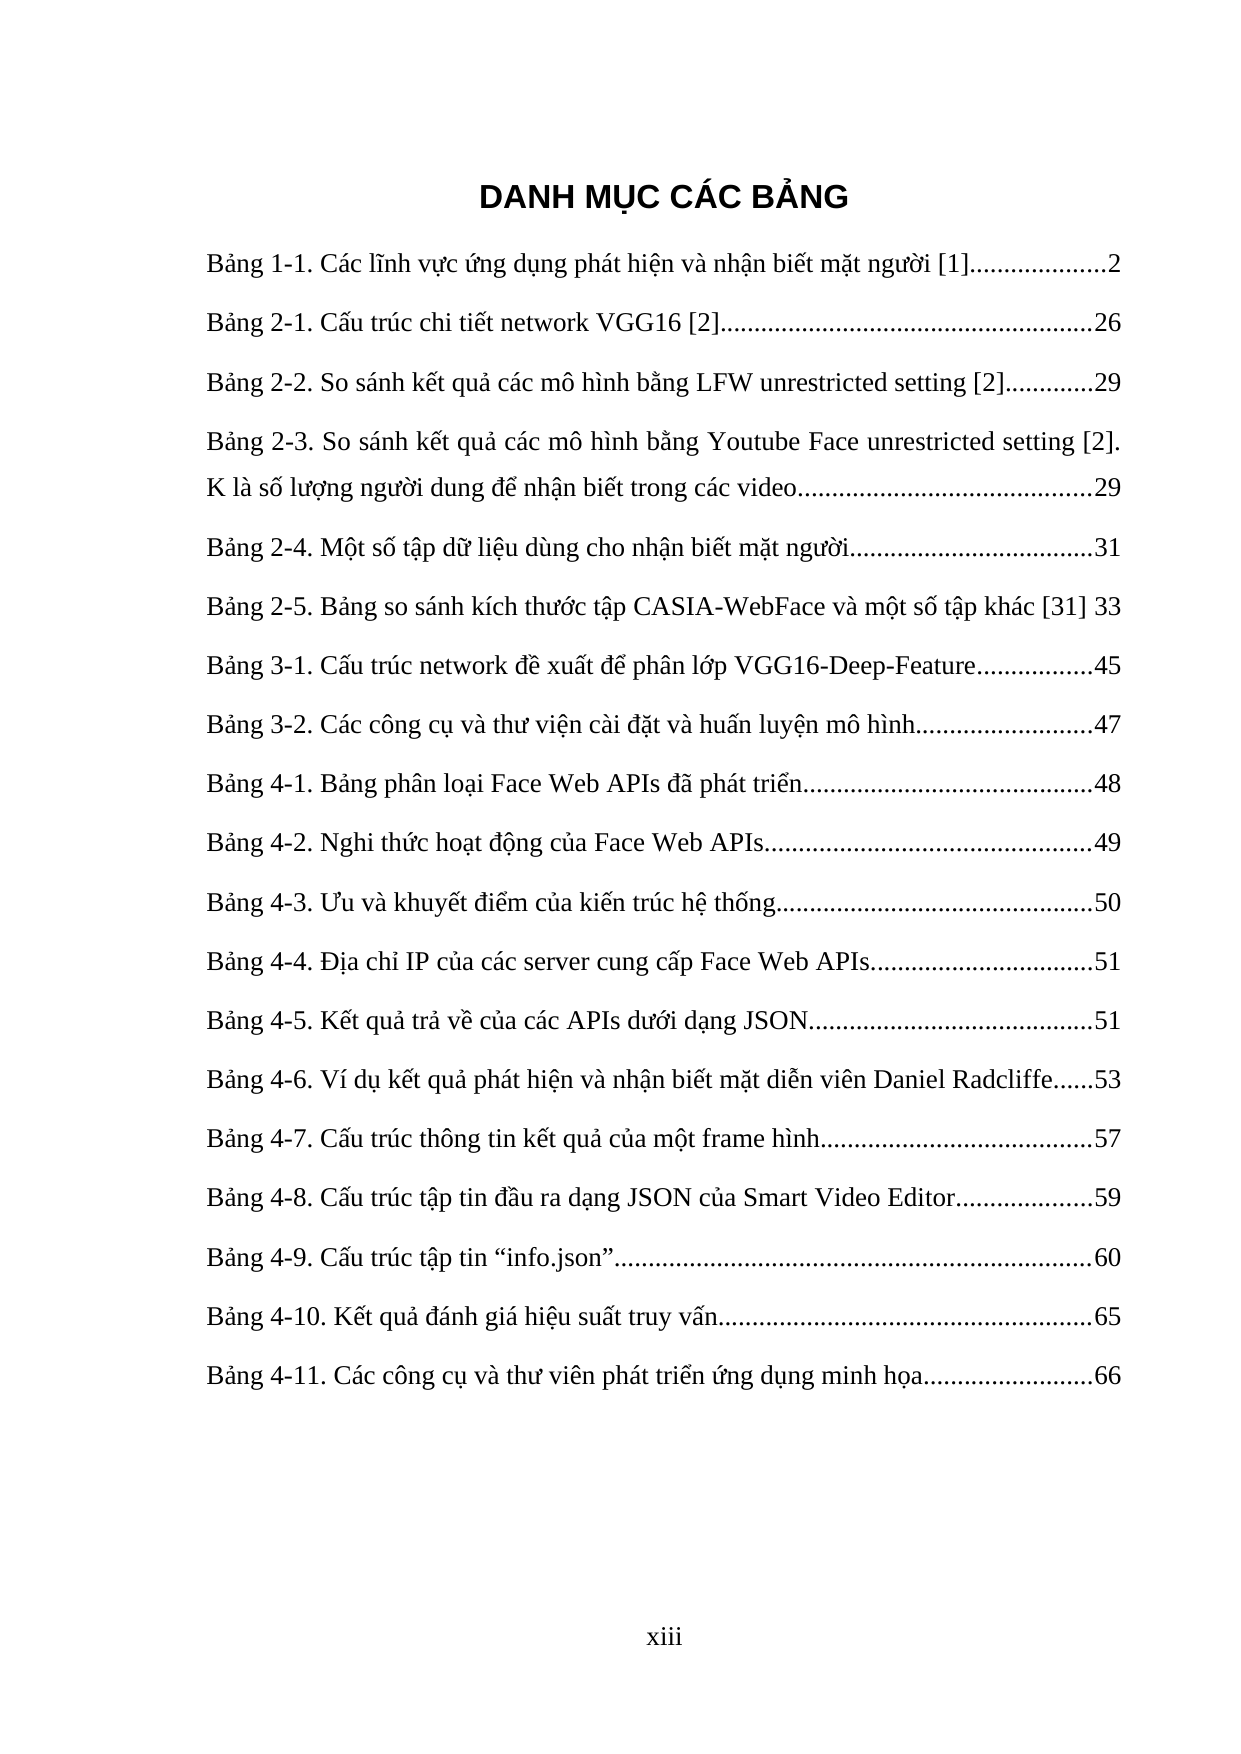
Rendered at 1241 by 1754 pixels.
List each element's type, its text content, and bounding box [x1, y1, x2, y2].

title DANH MỤC CÁC BẢNG [206, 177, 1122, 216]
text Bảng 2-1. Cấu trúc chi tiết network VGG16 [2] 26 [206, 306, 1122, 338]
text Bảng 4-2. Nghi thức hoạt động của Face Web APIs. 49 [206, 826, 1122, 858]
text Bảng 4-9. Cấu trúc tập tin “info.json” 60 [206, 1241, 1122, 1272]
text Bảng 2-2. So sánh kết quả các mô hình bằng LFW unrestricted setting [2] 29 [206, 366, 1122, 397]
text Bảng 3-2. Các công cụ và thư viện cài đặt và huấn luyện mô hình. 47 [206, 708, 1122, 739]
text Bảng 1-1. Các lĩnh vực ứng dụng phát hiện và nhận biết mặt người [1] 2 [206, 247, 1122, 278]
text Bảng 2-4. Một số tập dữ liệu dùng cho nhận biết mặt người 31 [206, 531, 1122, 562]
text Bảng 4-7. Cấu trúc thông tin kết quả của một frame hình. 57 [206, 1122, 1122, 1153]
text Bảng 4-3. Ưu và khuyết điểm của kiến trúc hệ thống. 50 [206, 886, 1122, 917]
text Bảng 3-1. Cấu trúc network đề xuất để phân lớp VGG16-Deep-Feature 45 [206, 649, 1122, 680]
text Bảng 4-11. Các công cụ và thư viên phát triển ứng dụng minh họa 66 [206, 1359, 1122, 1390]
text Bảng 4-8. Cấu trúc tập tin đầu ra dạng JSON của Smart Video Editor 59 [206, 1181, 1122, 1213]
text Bảng 2-3. So sánh kết quả các mô hình bằng Youtube Face unrestricted setting [2]. K là số lượng người dung để nhận biết trong các video. 29 [206, 425, 1122, 503]
text Bảng 4-10. Kết quả đánh giá hiệu suất truy vấn. 65 [206, 1300, 1122, 1331]
text Bảng 4-5. Kết quả trả về của các APIs dưới dạng JSON. 51 [206, 1004, 1122, 1035]
text Bảng 4-6. Ví dụ kết quả phát hiện và nhận biết mặt diễn viên Daniel Radcliffe. 53 [206, 1063, 1122, 1094]
text Bảng 4-4. Địa chỉ IP của các server cung cấp Face Web APIs. 51 [206, 945, 1122, 976]
text Bảng 2-5. Bảng so sánh kích thước tập CASIA-WebFace và một số tập khác [31] 33 [206, 590, 1122, 621]
text Bảng 4-1. Bảng phân loại Face Web APIs đã phát triển. 48 [206, 767, 1122, 798]
